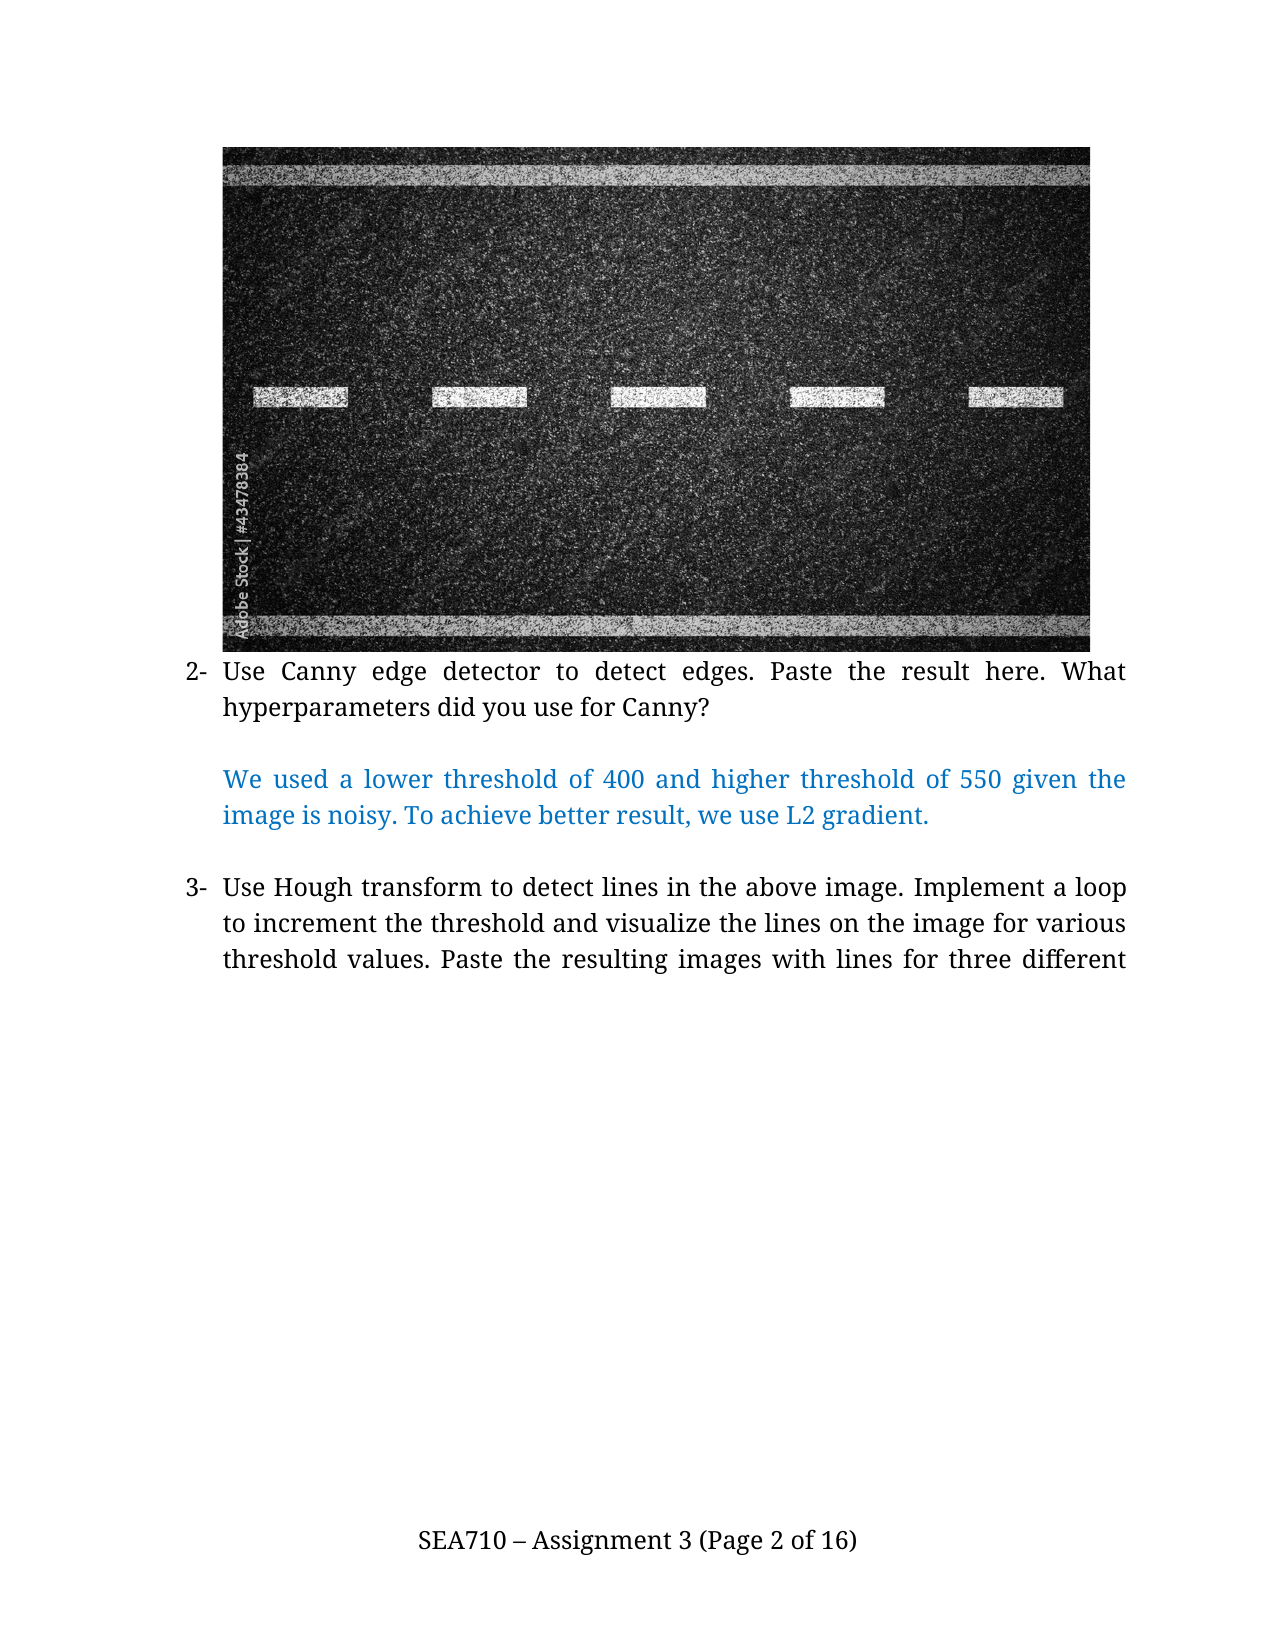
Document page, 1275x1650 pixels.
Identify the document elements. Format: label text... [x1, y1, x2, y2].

picture [222, 147, 1091, 652]
list Use Canny edge detector to detect edges. Paste the result here. What hyperparameters did you use for Canny? [185, 654, 1127, 724]
list Use Hough transform to detect lines in the above image. Implement a loop to increment the threshold and visualize the lines on the image for various threshold values. Paste the resulting images with lines for three different threshold values. [185, 870, 1127, 976]
list We used a lower threshold of 400 and higher threshold of 550 given the image is noisy. To achieve better result, we use L2 gradient. [223, 762, 1127, 832]
